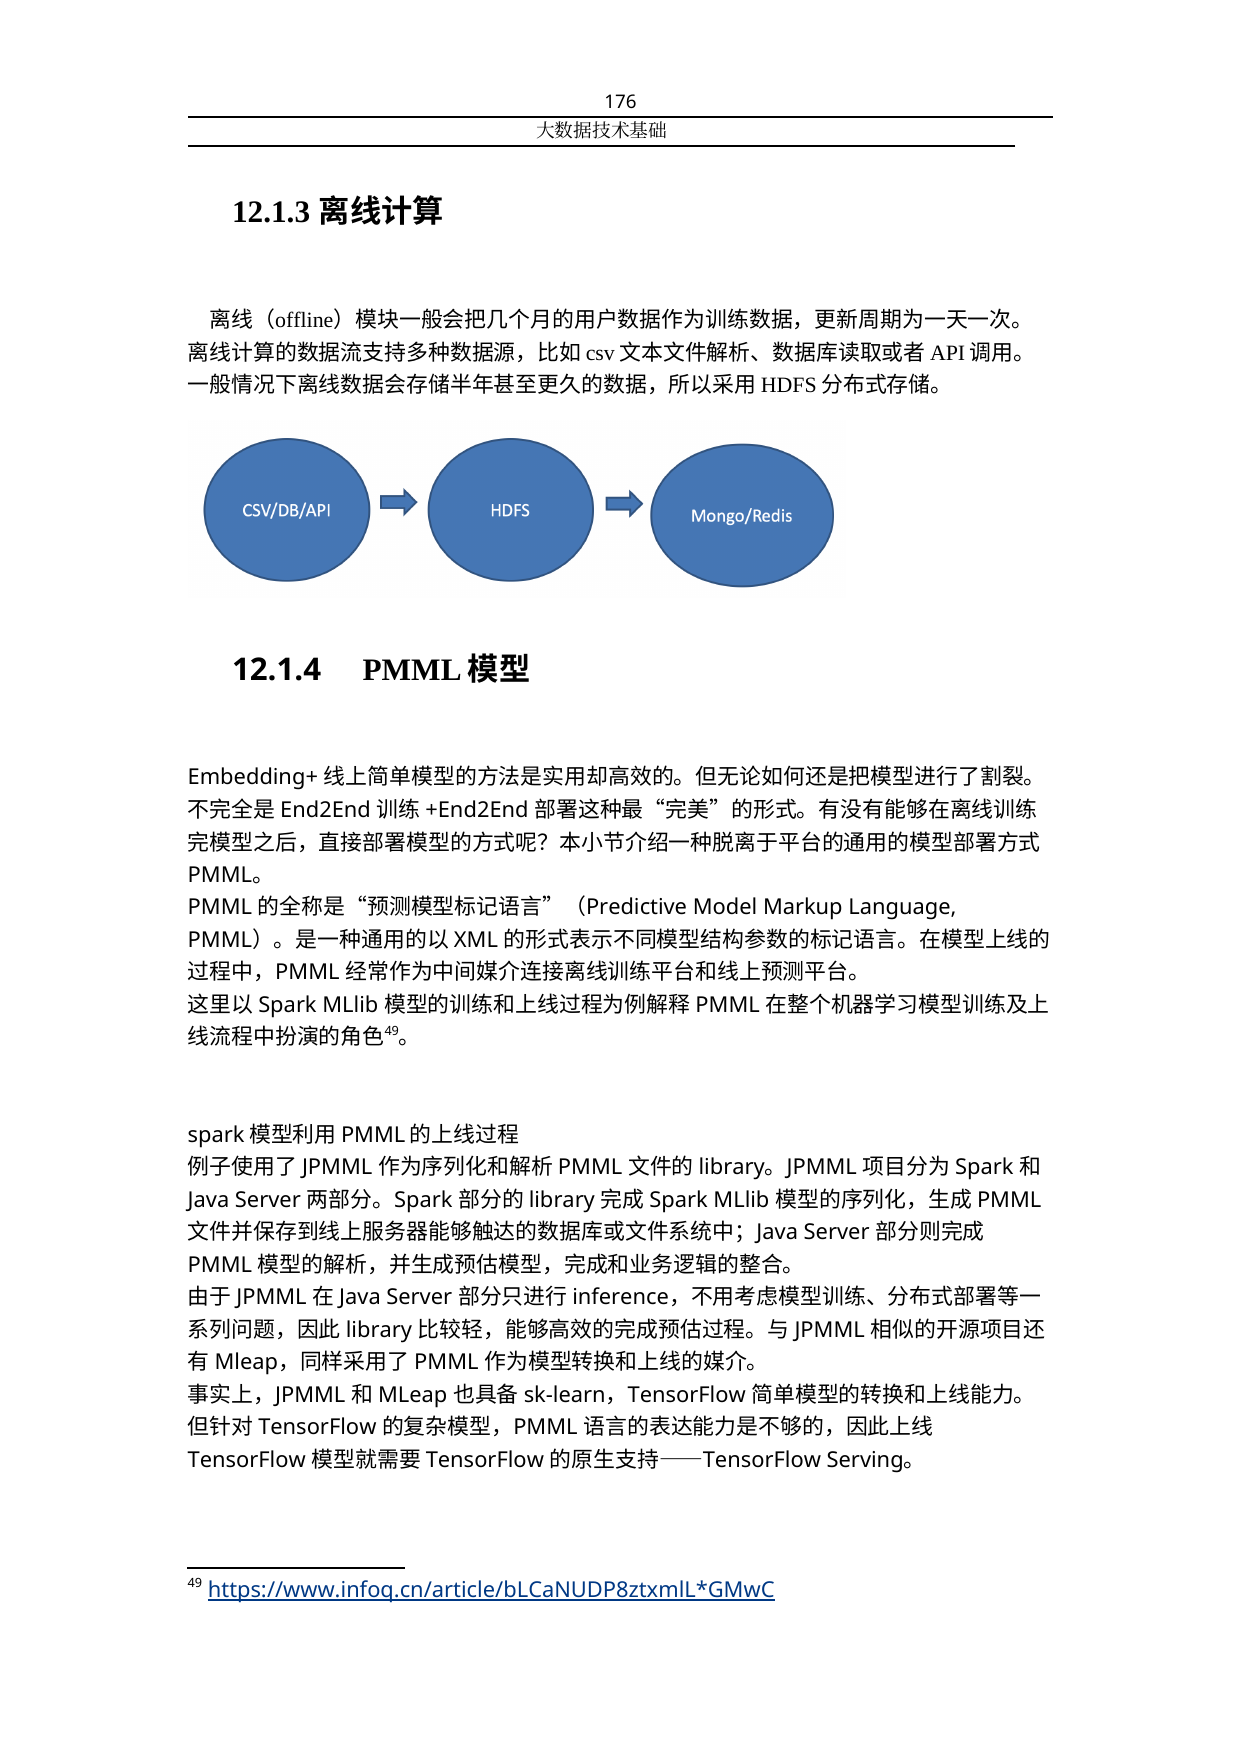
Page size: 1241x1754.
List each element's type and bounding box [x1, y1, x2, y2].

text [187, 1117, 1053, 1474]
picture [187, 420, 846, 598]
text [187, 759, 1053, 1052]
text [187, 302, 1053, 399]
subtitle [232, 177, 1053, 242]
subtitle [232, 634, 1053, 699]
